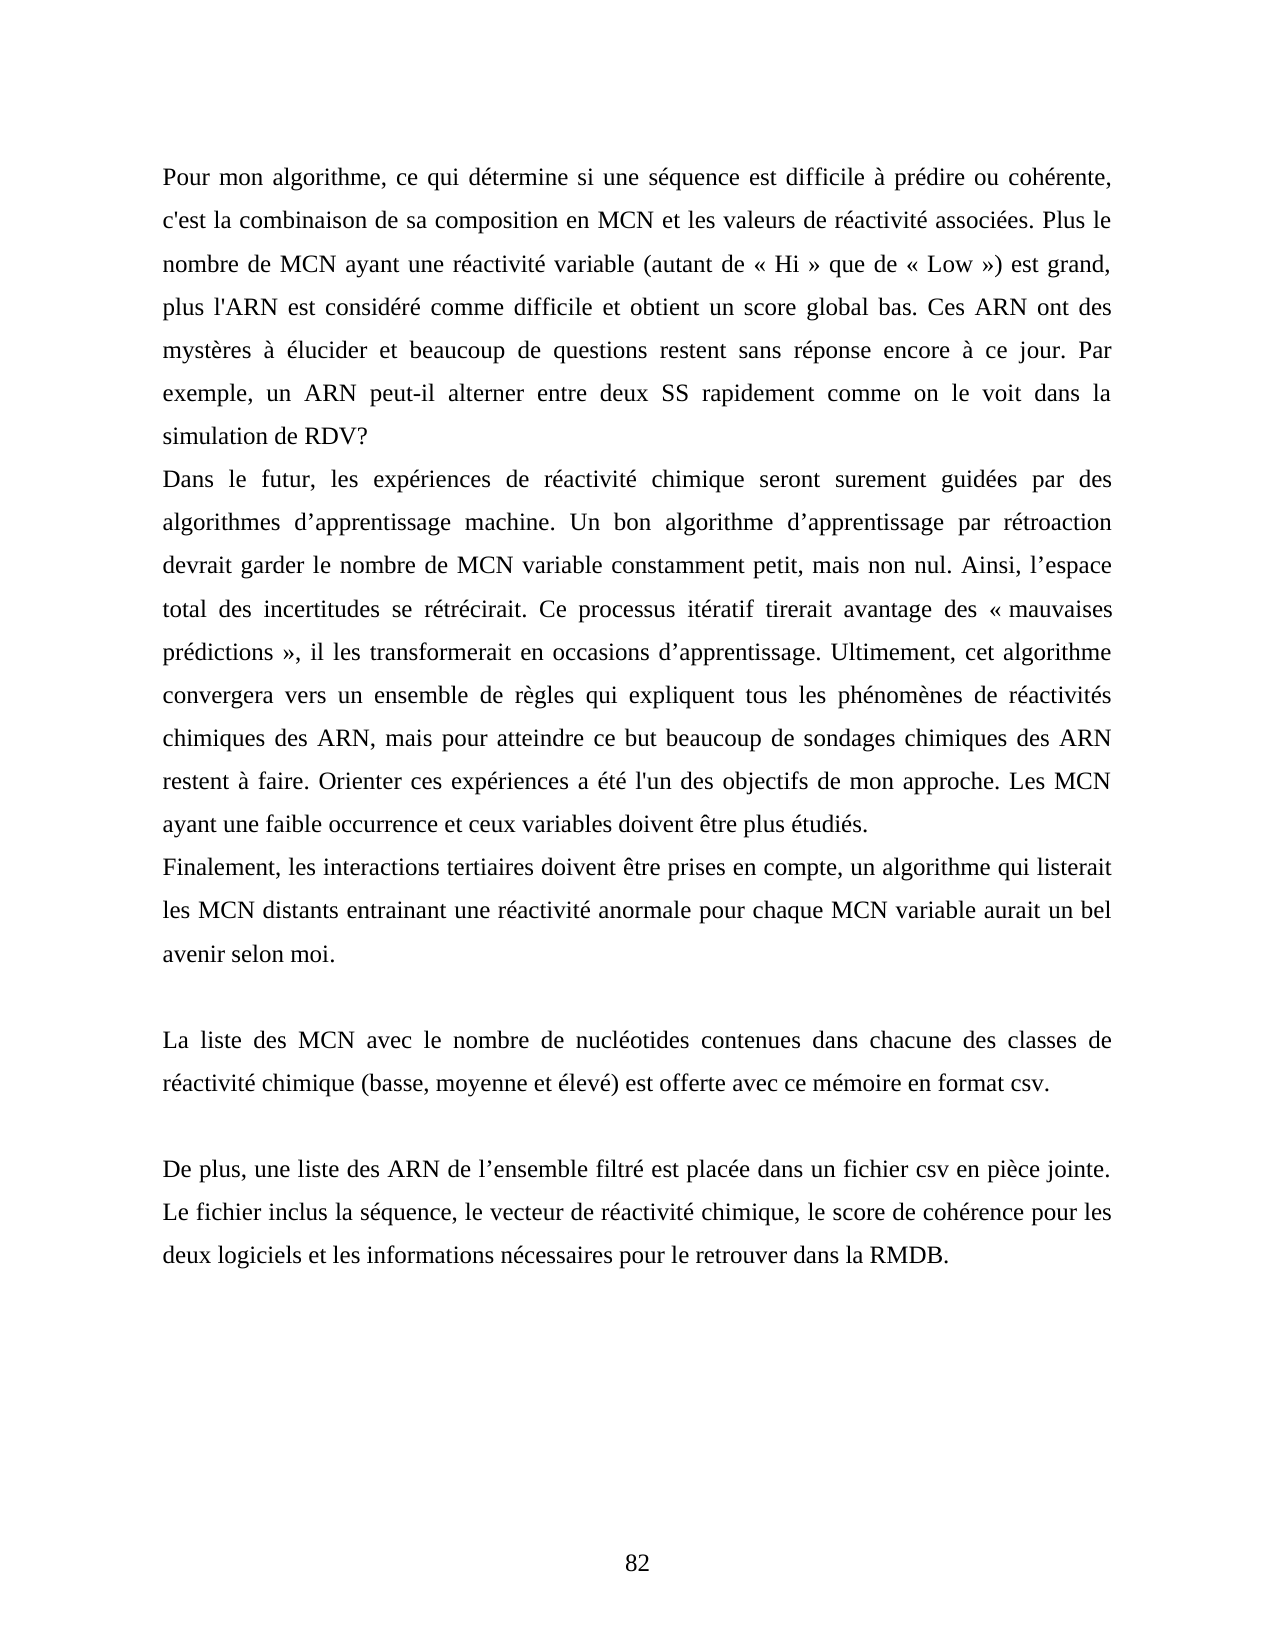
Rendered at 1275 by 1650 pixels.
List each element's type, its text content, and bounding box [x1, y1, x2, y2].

text Finalement, les interactions tertiaires doivent être prises en compte, un algorithme qui listerait les MCN distants entrainant une réactivité anormale pour chaque MCN variable aurait un bel avenir selon moi. [162, 852, 1113, 967]
text Pour mon algorithme, ce qui détermine si une séquence est difficile à prédire ou cohérente, c'est la combinaison de sa composition en MCN et les valeurs de réactivité associées. Plus le nombre de MCN ayant une réactivité variable (autant de « Hi » que de « Low ») est grand, plus l'ARN est considéré comme difficile et obtient un score global bas. Ces ARN ont des mystères à élucider et beaucoup de questions restent sans réponse encore à ce jour. Par exemple, un ARN peut-il alterner entre deux SS rapidement comme on le voit dans la simulation de RDV? [162, 162, 1113, 450]
text Dans le futur, les expériences de réactivité chimique seront surement guidées par des algorithmes d’apprentissage machine. Un bon algorithme d’apprentissage par rétroaction devrait garder le nombre de MCN variable constamment petit, mais non nul. Ainsi, l’espace total des incertitudes se rétrécirait. Ce processus itératif tirerait avantage des « mauvaises prédictions », il les transformerait en occasions d’apprentissage. Ultimement, cet algorithme convergera vers un ensemble de règles qui expliquent tous les phénomènes de réactivités chimiques des ARN, mais pour atteindre ce but beaucoup de sondages chimiques des ARN restent à faire. Orienter ces expériences a été l'un des objectifs de mon approche. Les MCN ayant une faible occurrence et ceux variables doivent être plus étudiés. [162, 464, 1113, 838]
text La liste des MCN avec le nombre de nucléotides contenues dans chacune des classes de réactivité chimique (basse, moyenne et élevé) est offerte avec ce mémoire en format csv. [162, 1025, 1113, 1097]
text De plus, une liste des ARN de l’ensemble filtré est placée dans un fichier csv en pièce jointe. Le fichier inclus la séquence, le vecteur de réactivité chimique, le score de cohérence pour les deux logiciels et les informations nécessaires pour le retrouver dans la RMDB. [162, 1154, 1113, 1269]
